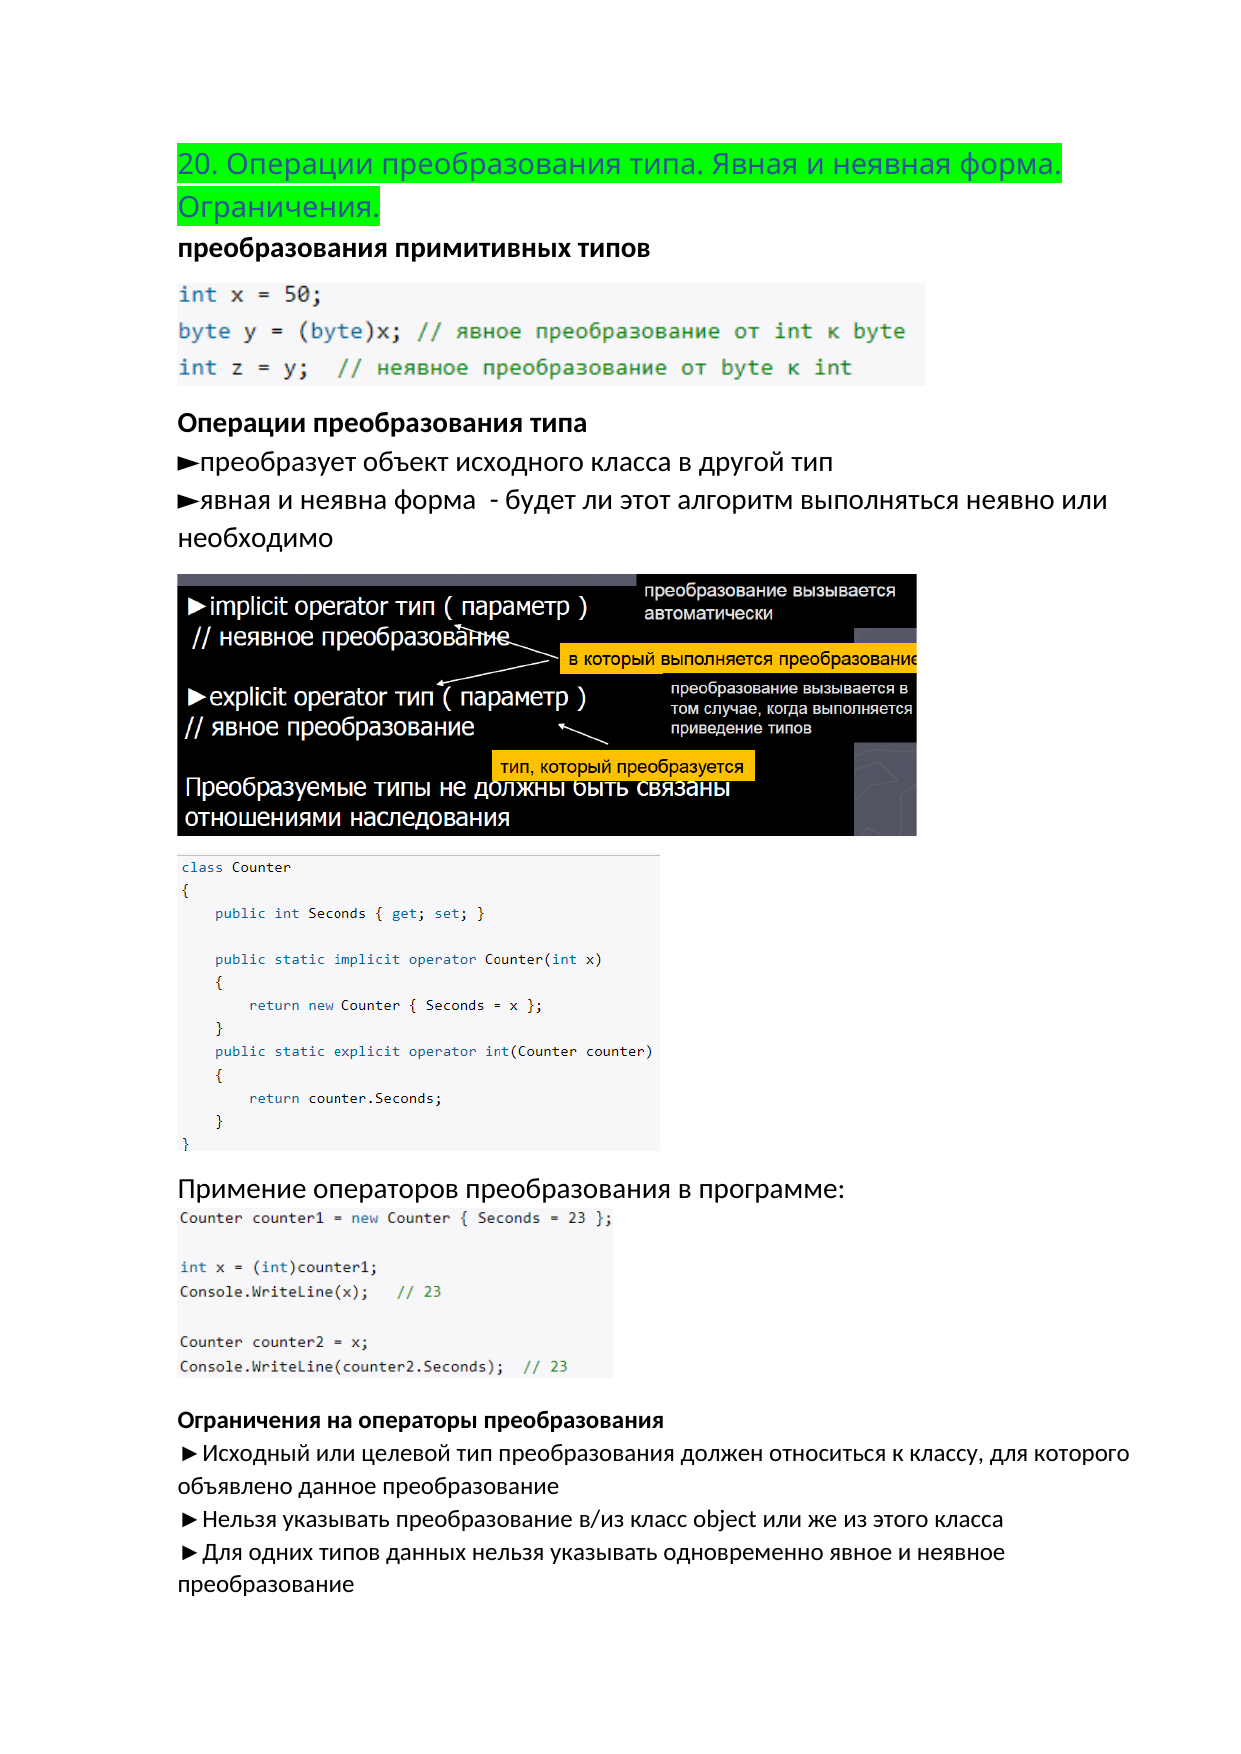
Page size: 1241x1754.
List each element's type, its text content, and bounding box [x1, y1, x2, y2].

text Операции преобразования типа ►преобразует объект исходного класса в другой тип ►явная и неявна форма - будет ли этот алгоритм выполняться неявно или необходимо [177, 404, 1152, 555]
subtitle 20. Операции преобразования типа. Явная и неявная форма. Ограничения. [177, 143, 1152, 226]
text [177, 1404, 1152, 1599]
picture [177, 1208, 614, 1378]
picture [177, 853, 661, 1151]
text преобразования примитивных типов [177, 229, 1152, 264]
picture [177, 574, 917, 836]
picture [177, 283, 926, 386]
